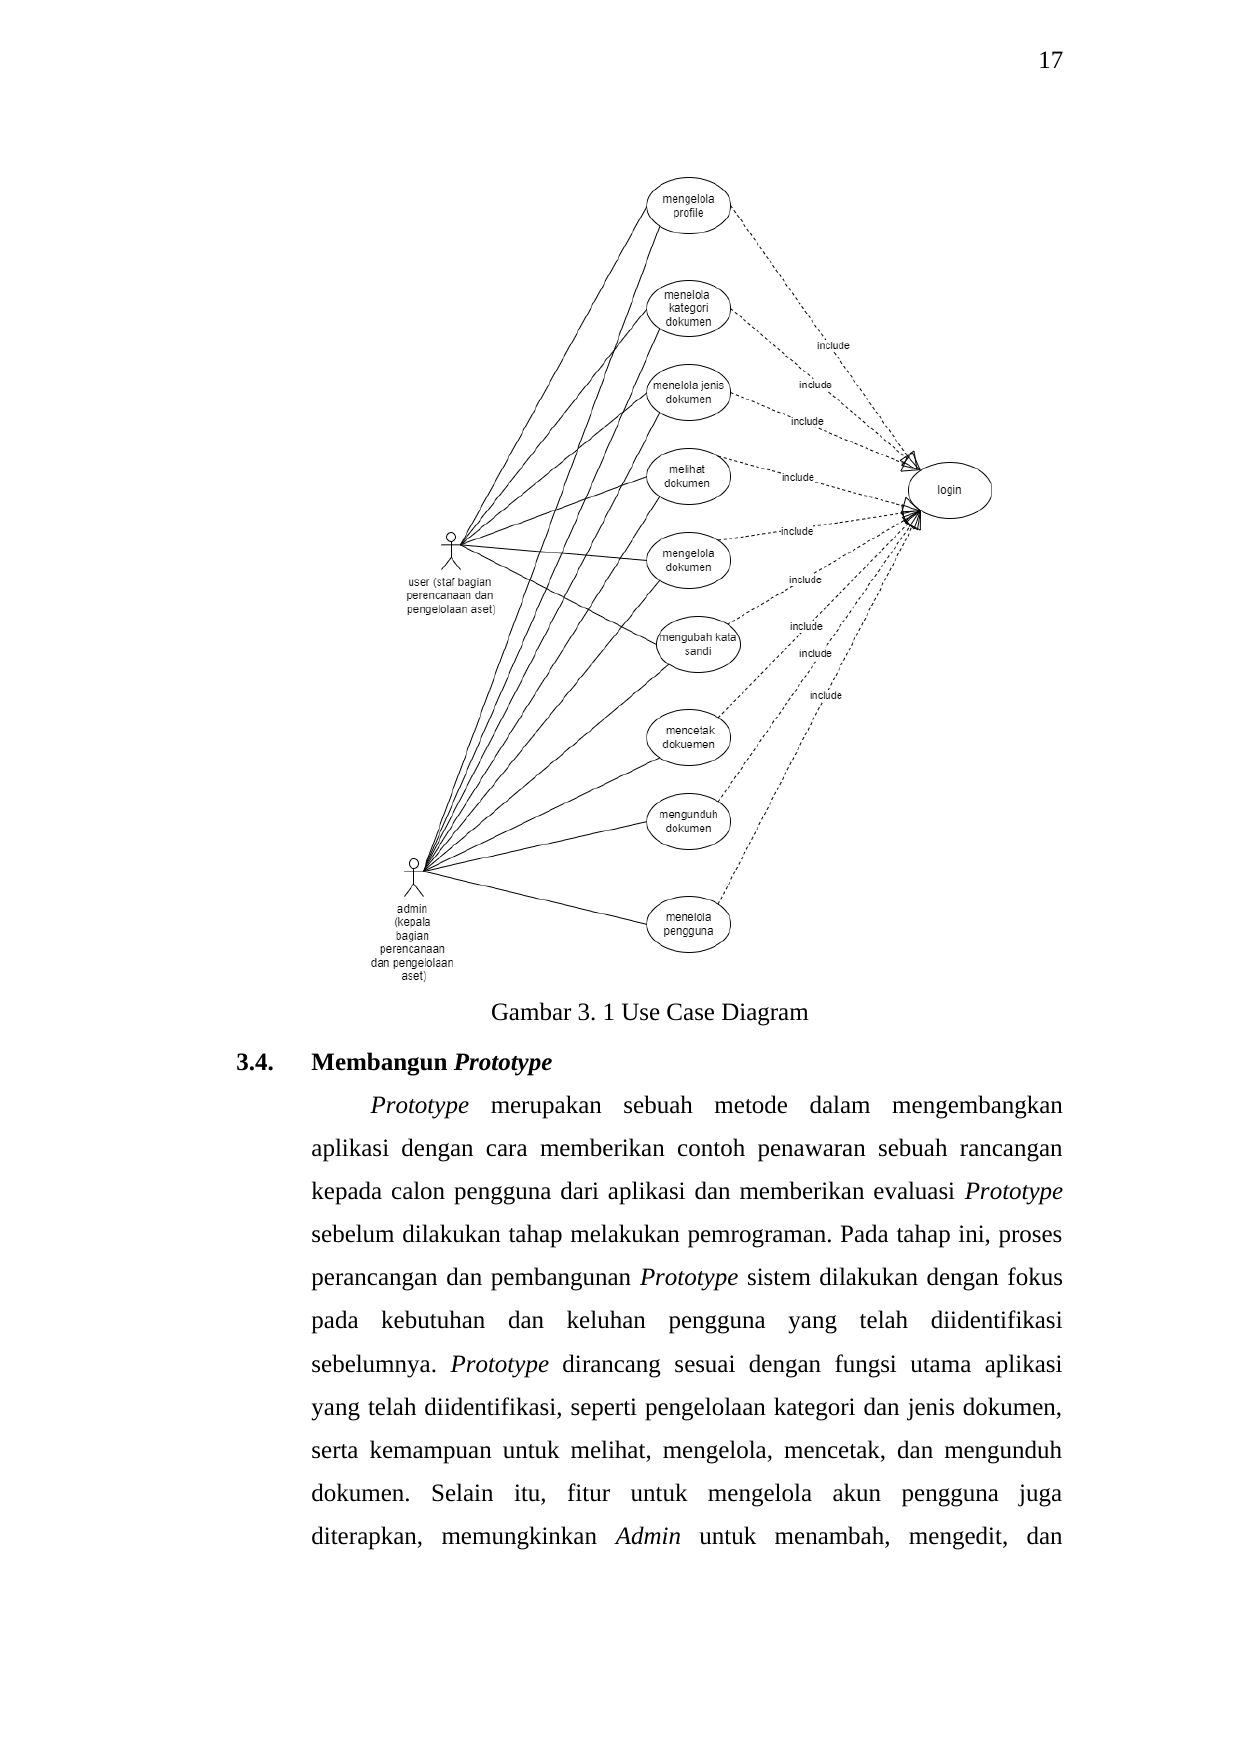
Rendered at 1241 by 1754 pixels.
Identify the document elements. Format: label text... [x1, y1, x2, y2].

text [311, 1090, 1063, 1550]
text Gambar 3. 1 Use Case Diagram [236, 997, 1063, 1026]
subtitle Membangun Prototype [236, 1047, 1063, 1076]
picture [370, 177, 992, 983]
